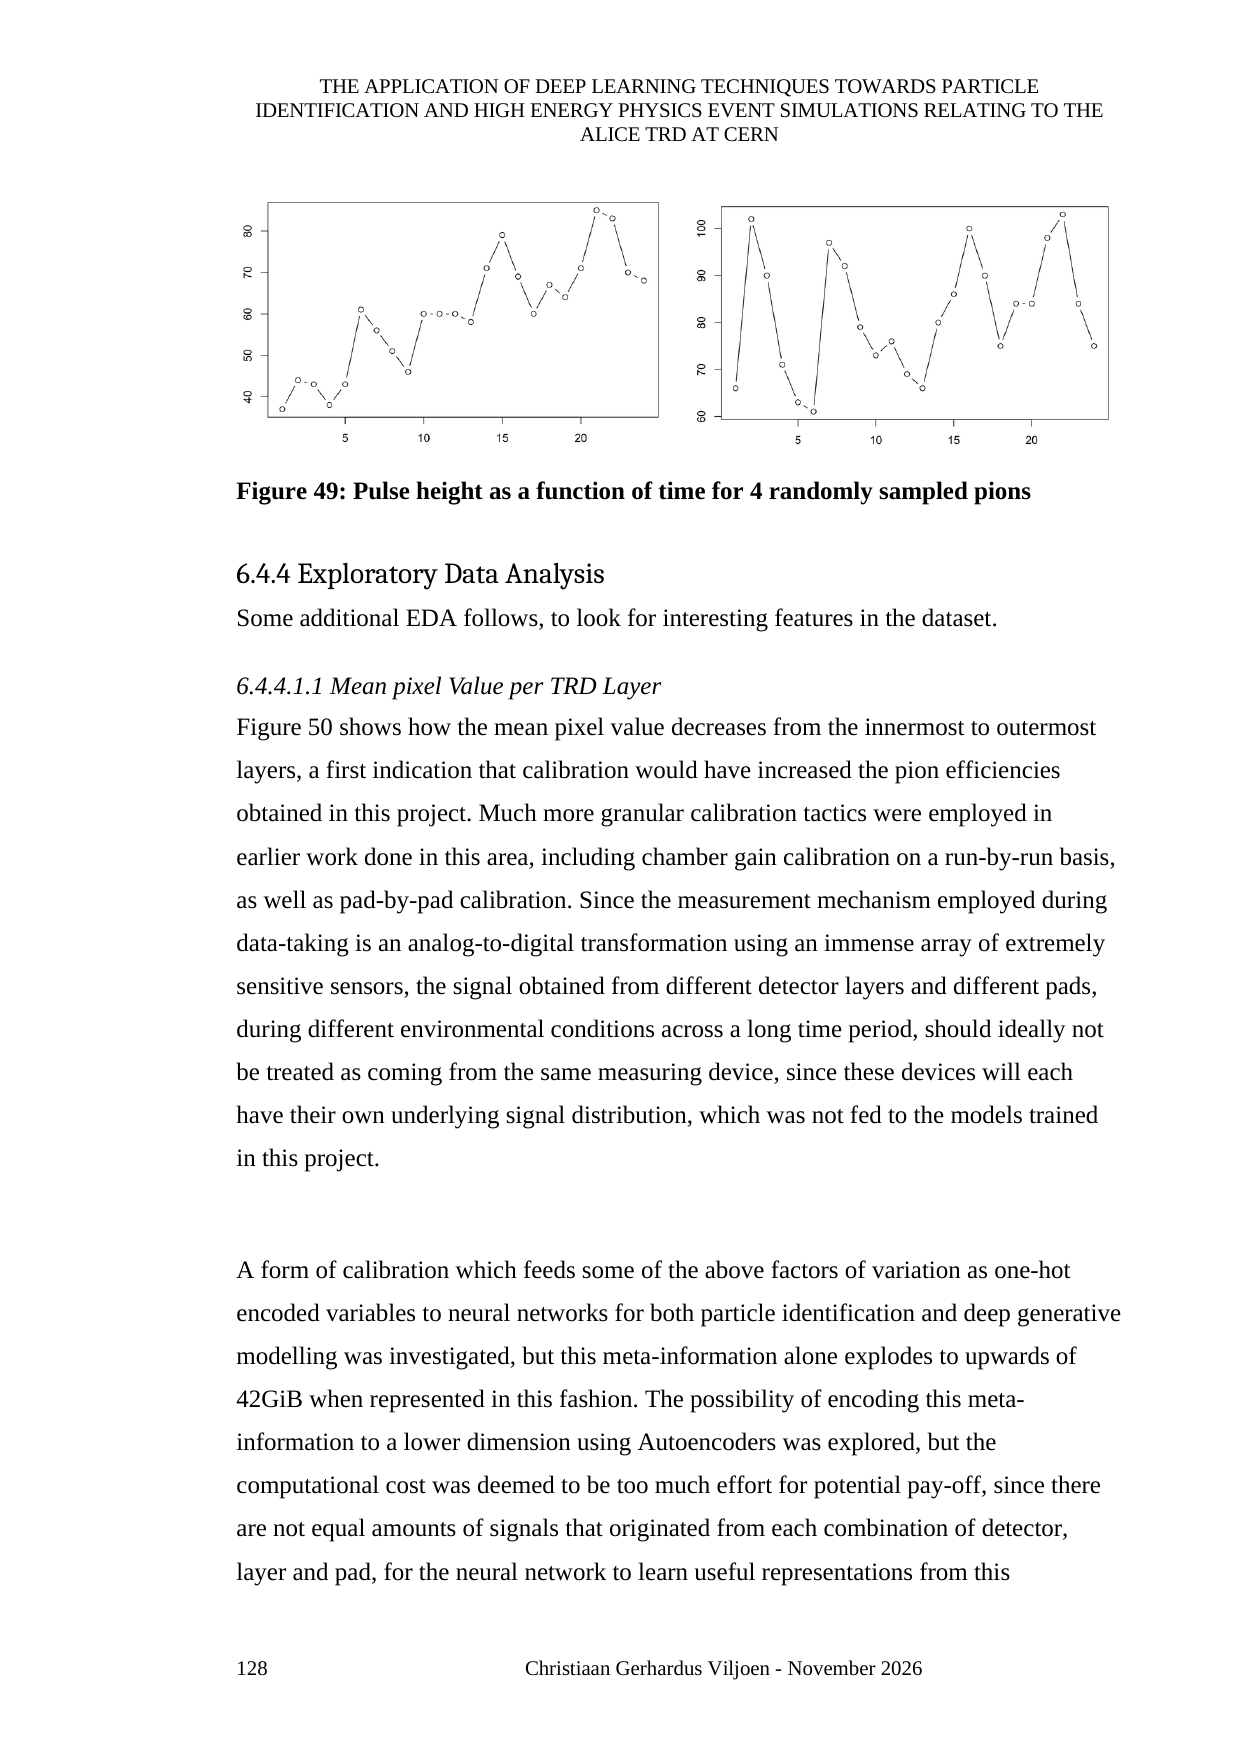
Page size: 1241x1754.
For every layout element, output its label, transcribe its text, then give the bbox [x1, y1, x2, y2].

text Figure 45 shows how the mean pixel value decreases from the innermost to outermost layers, a first indication that calibration would have increased the pion efficiencies obtained in this project. Much more granular calibration tactics were employed in earlier work done in this area, including chamber gain calibration on a run-by-run basis, as well as pad-by-pad calibration. Since the measurement mechanism employed during data-taking is an analog-to-digital transformation using an immense array of extremely sensitive sensors, the signal obtained from different detector layers and different pads, during different environmental conditions across a long time period, should ideally not be treated as coming from the same measuring device, since these devices will each have their own underlying signal distribution, which was not fed to the models trained in this project. [236, 712, 1122, 1172]
text Some additional EDA follows, to look for interesting features in the dataset. [236, 603, 1122, 632]
subtitle Exploratory Data Analysis [236, 557, 1122, 590]
text Figure 49: Pulse height as a function of time for 4 randomly sampled pions [236, 476, 1122, 505]
picture [236, 183, 1116, 450]
subtitle Mean pixel Value per TRD Layer [236, 671, 1122, 700]
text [236, 1255, 1122, 1585]
